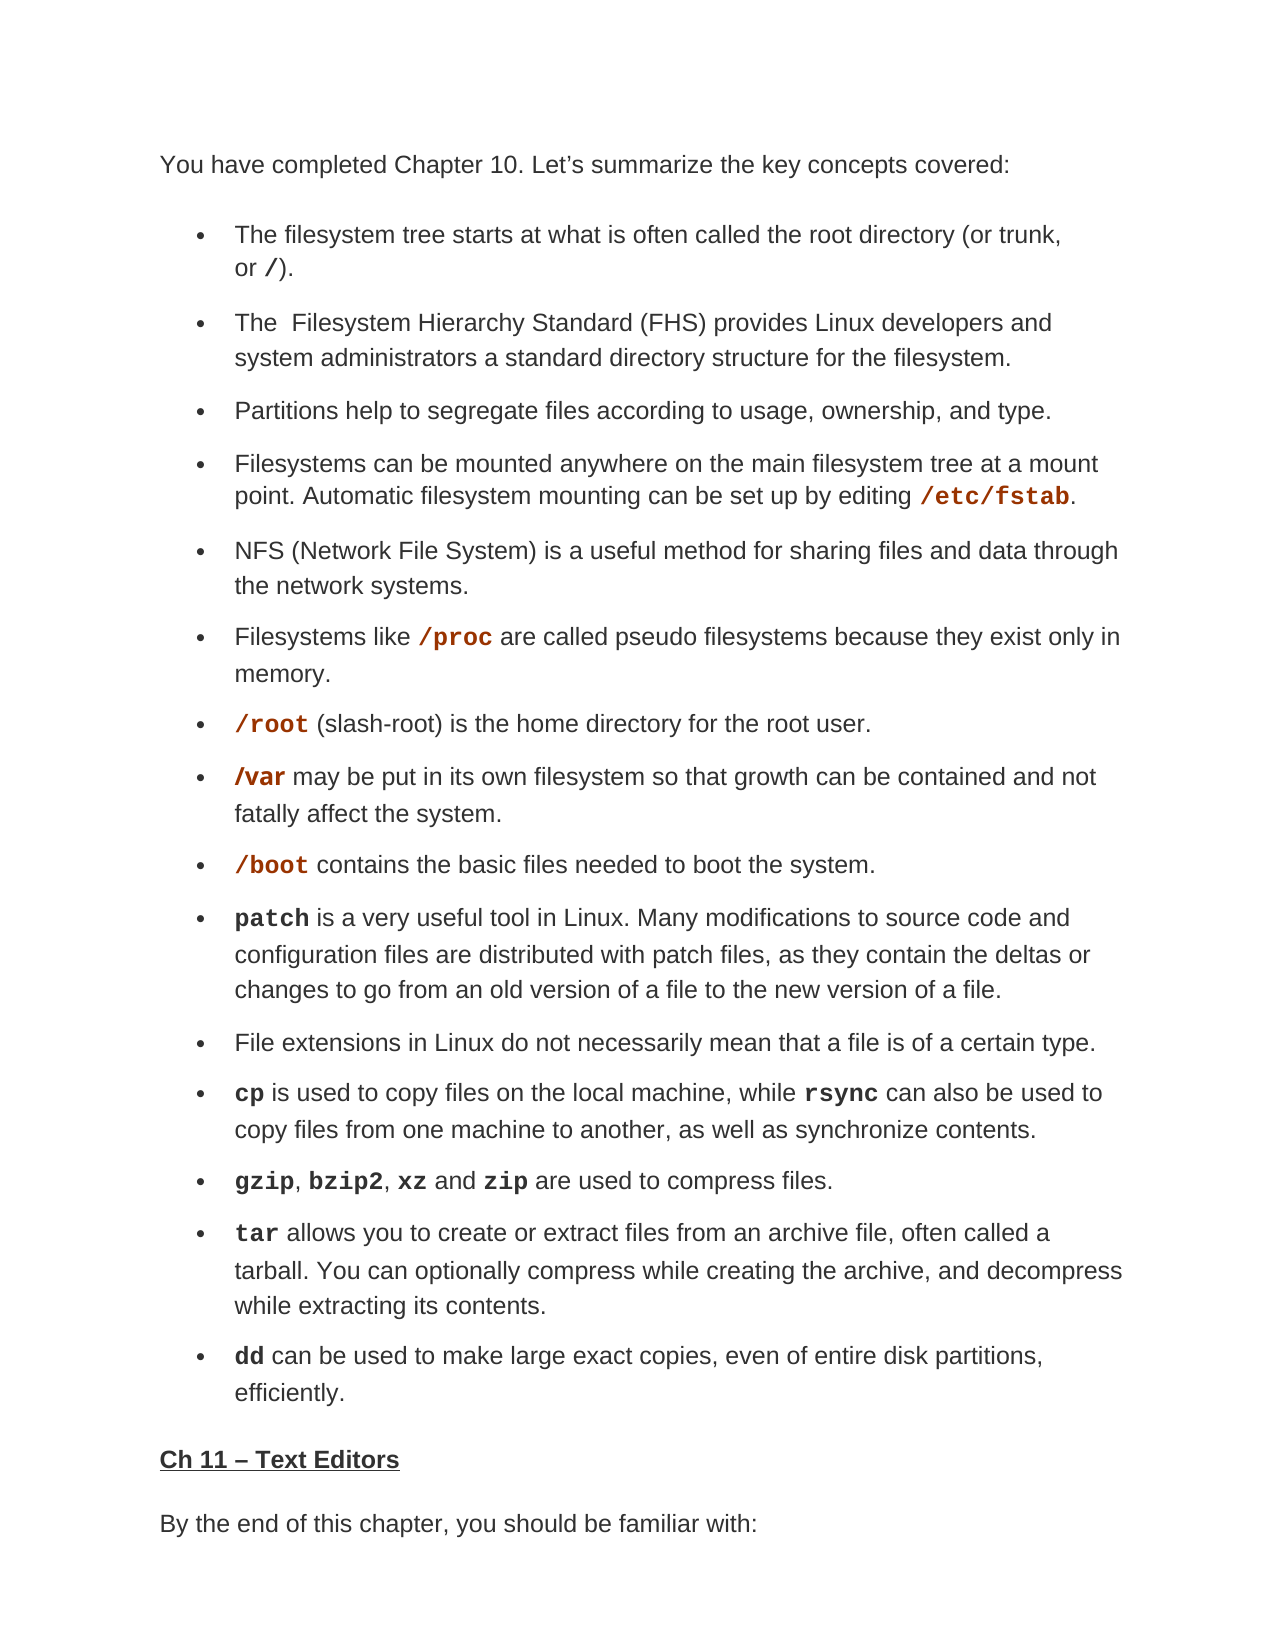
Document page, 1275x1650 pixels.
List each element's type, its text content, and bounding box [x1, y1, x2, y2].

list dd can be used to make large exact copies, even of entire disk partitions, efficiently. [197, 1337, 1125, 1407]
list gzip, bzip2, xz and zip are used to compress files. [197, 1162, 1125, 1197]
list Partitions help to segregate files according to usage, ownership, and type. [197, 389, 1125, 424]
list patch is a very useful tool in Linux. Many modifications to source code and configuration files are distributed with patch files, as they contain the deltas or changes to go from an old version of a file to the new version of a file. [197, 898, 1125, 1003]
list File extensions in Linux do not necessarily mean that a file is of a certain type. [197, 1021, 1125, 1056]
list Filesystems like /proc are called pseudo filesystems because they exist only in memory. [197, 618, 1125, 688]
list /var may be put in its own filesystem so that growth can be contained and not fatally affect the system. [197, 758, 1125, 828]
list tar allows you to create or extract files from an archive file, often called a tarball. You can optionally compress while creating the archive, and decompress while extracting its contents. [197, 1214, 1125, 1319]
list /boot contains the basic files needed to boot the system. [197, 846, 1125, 881]
list cp is used to copy files on the local machine, while rsync can also be used to copy files from one machine to another, as well as synchronize contents. [197, 1074, 1125, 1144]
list /root (slash-root) is the home directory for the root user. [197, 705, 1125, 740]
text Ch 11 – Text Editors [159, 1438, 1125, 1473]
text You have completed Chapter 10. Let’s summarize the key concepts covered: [159, 150, 1125, 179]
text By the end of this chapter, you should be familiar with: [159, 1509, 1125, 1537]
list The Filesystem Hierarchy Standard (FHS) provides Linux developers and system administrators a standard directory structure for the filesystem. [197, 302, 1125, 372]
list The filesystem tree starts at what is often called the root directory (or trunk, or /). [197, 214, 1125, 284]
list NFS (Network File System) is a useful method for sharing files and data through the network systems. [197, 530, 1125, 600]
list Filesystems can be mounted anywhere on the main filesystem tree at a mount point. Automatic filesystem mounting can be set up by editing /etc/fstab. [197, 442, 1125, 512]
